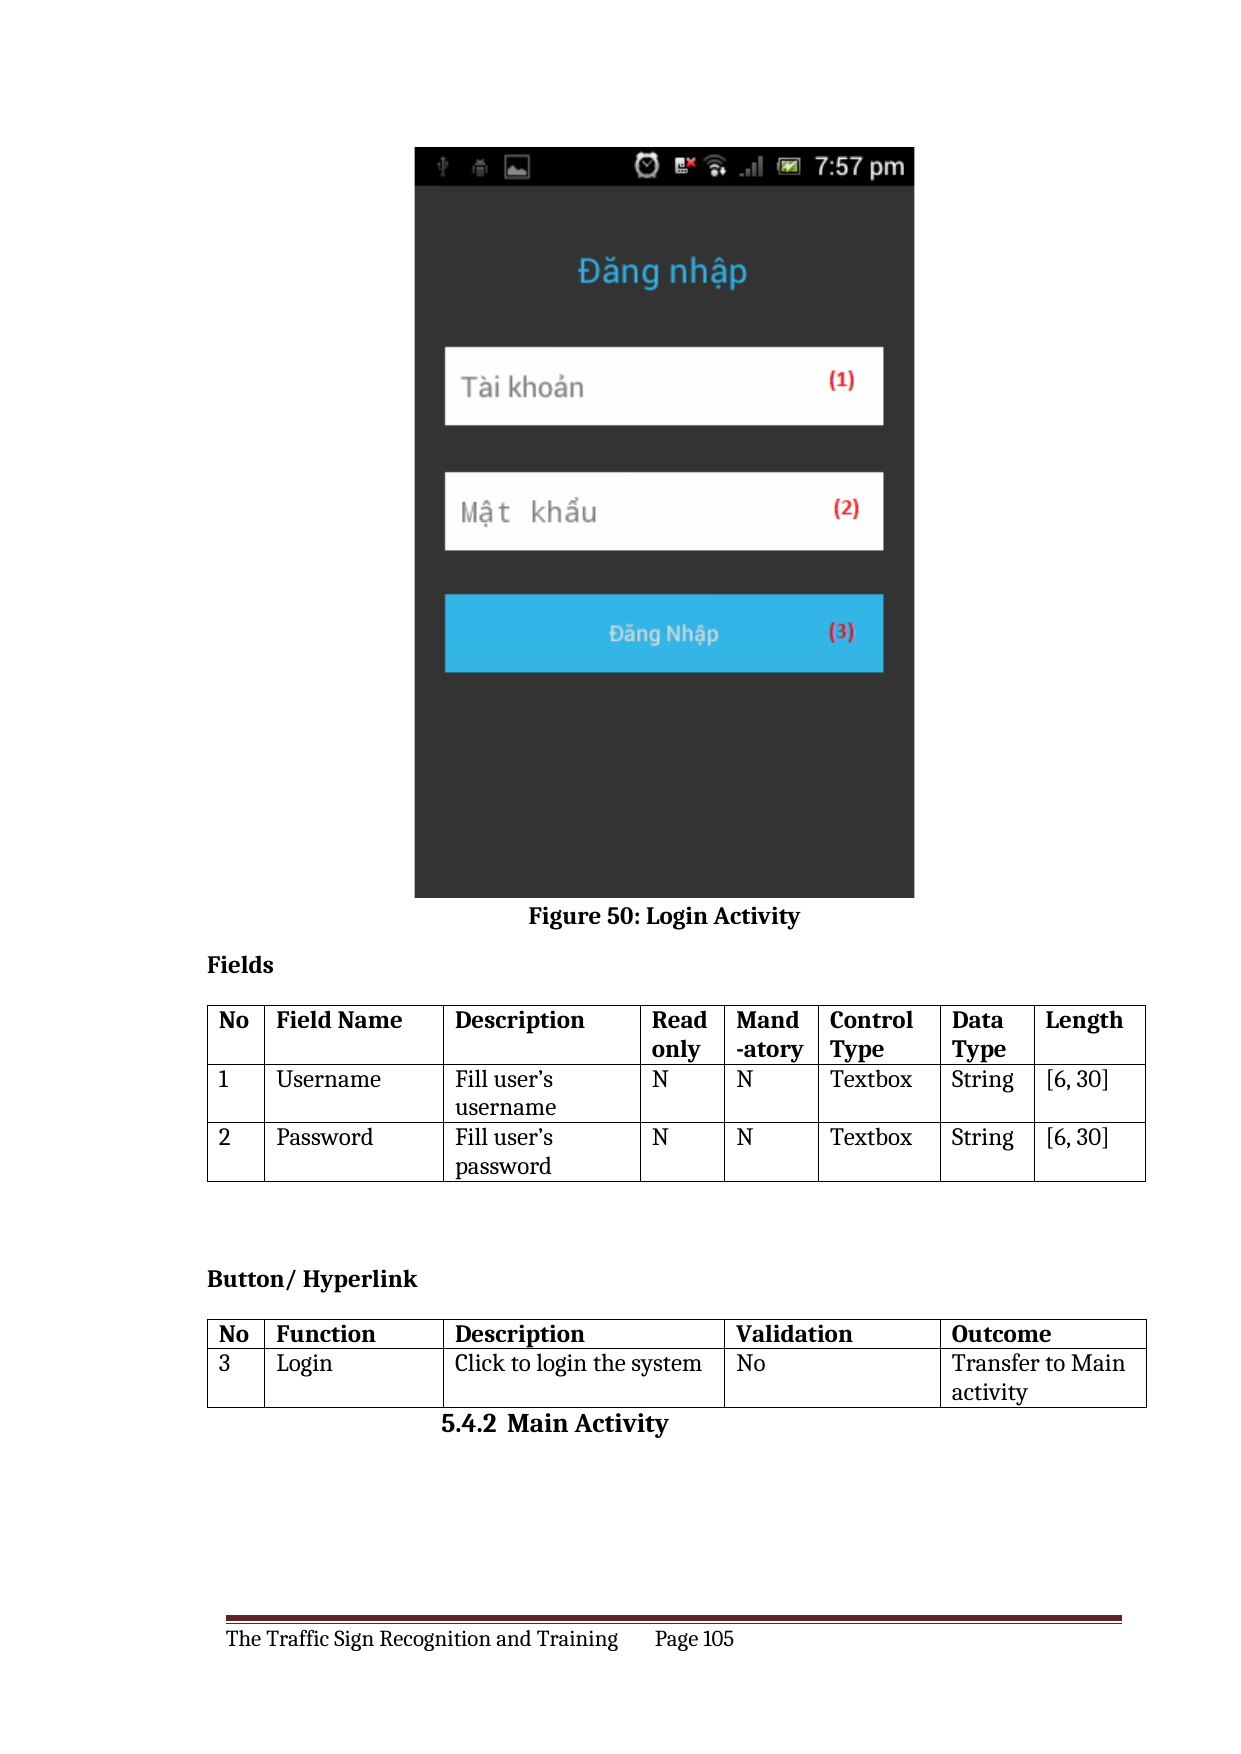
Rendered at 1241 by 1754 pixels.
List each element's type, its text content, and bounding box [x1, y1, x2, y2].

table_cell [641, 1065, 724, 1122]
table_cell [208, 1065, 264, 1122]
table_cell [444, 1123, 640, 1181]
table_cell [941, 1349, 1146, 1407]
subtitle Main Activity [441, 1408, 1122, 1439]
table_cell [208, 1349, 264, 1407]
text Button/ Hyperlink [207, 1265, 1122, 1293]
text Figure 50: Login Activity [207, 902, 1122, 930]
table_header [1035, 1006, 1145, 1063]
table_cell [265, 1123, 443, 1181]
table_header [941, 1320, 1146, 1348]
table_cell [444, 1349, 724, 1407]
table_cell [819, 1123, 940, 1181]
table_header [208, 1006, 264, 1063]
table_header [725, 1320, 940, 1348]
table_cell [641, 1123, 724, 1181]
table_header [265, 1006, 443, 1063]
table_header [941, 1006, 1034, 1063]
text Fields [207, 951, 1122, 980]
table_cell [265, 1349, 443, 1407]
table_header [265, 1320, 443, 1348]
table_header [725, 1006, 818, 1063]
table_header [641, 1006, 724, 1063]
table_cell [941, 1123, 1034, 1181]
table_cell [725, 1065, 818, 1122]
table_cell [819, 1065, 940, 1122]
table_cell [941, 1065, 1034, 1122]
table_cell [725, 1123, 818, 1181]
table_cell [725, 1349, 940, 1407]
picture [414, 147, 915, 898]
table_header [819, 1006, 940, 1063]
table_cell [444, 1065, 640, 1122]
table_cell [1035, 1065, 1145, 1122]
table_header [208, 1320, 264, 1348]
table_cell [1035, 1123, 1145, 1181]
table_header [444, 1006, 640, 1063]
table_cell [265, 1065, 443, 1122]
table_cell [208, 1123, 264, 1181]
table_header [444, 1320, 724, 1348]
